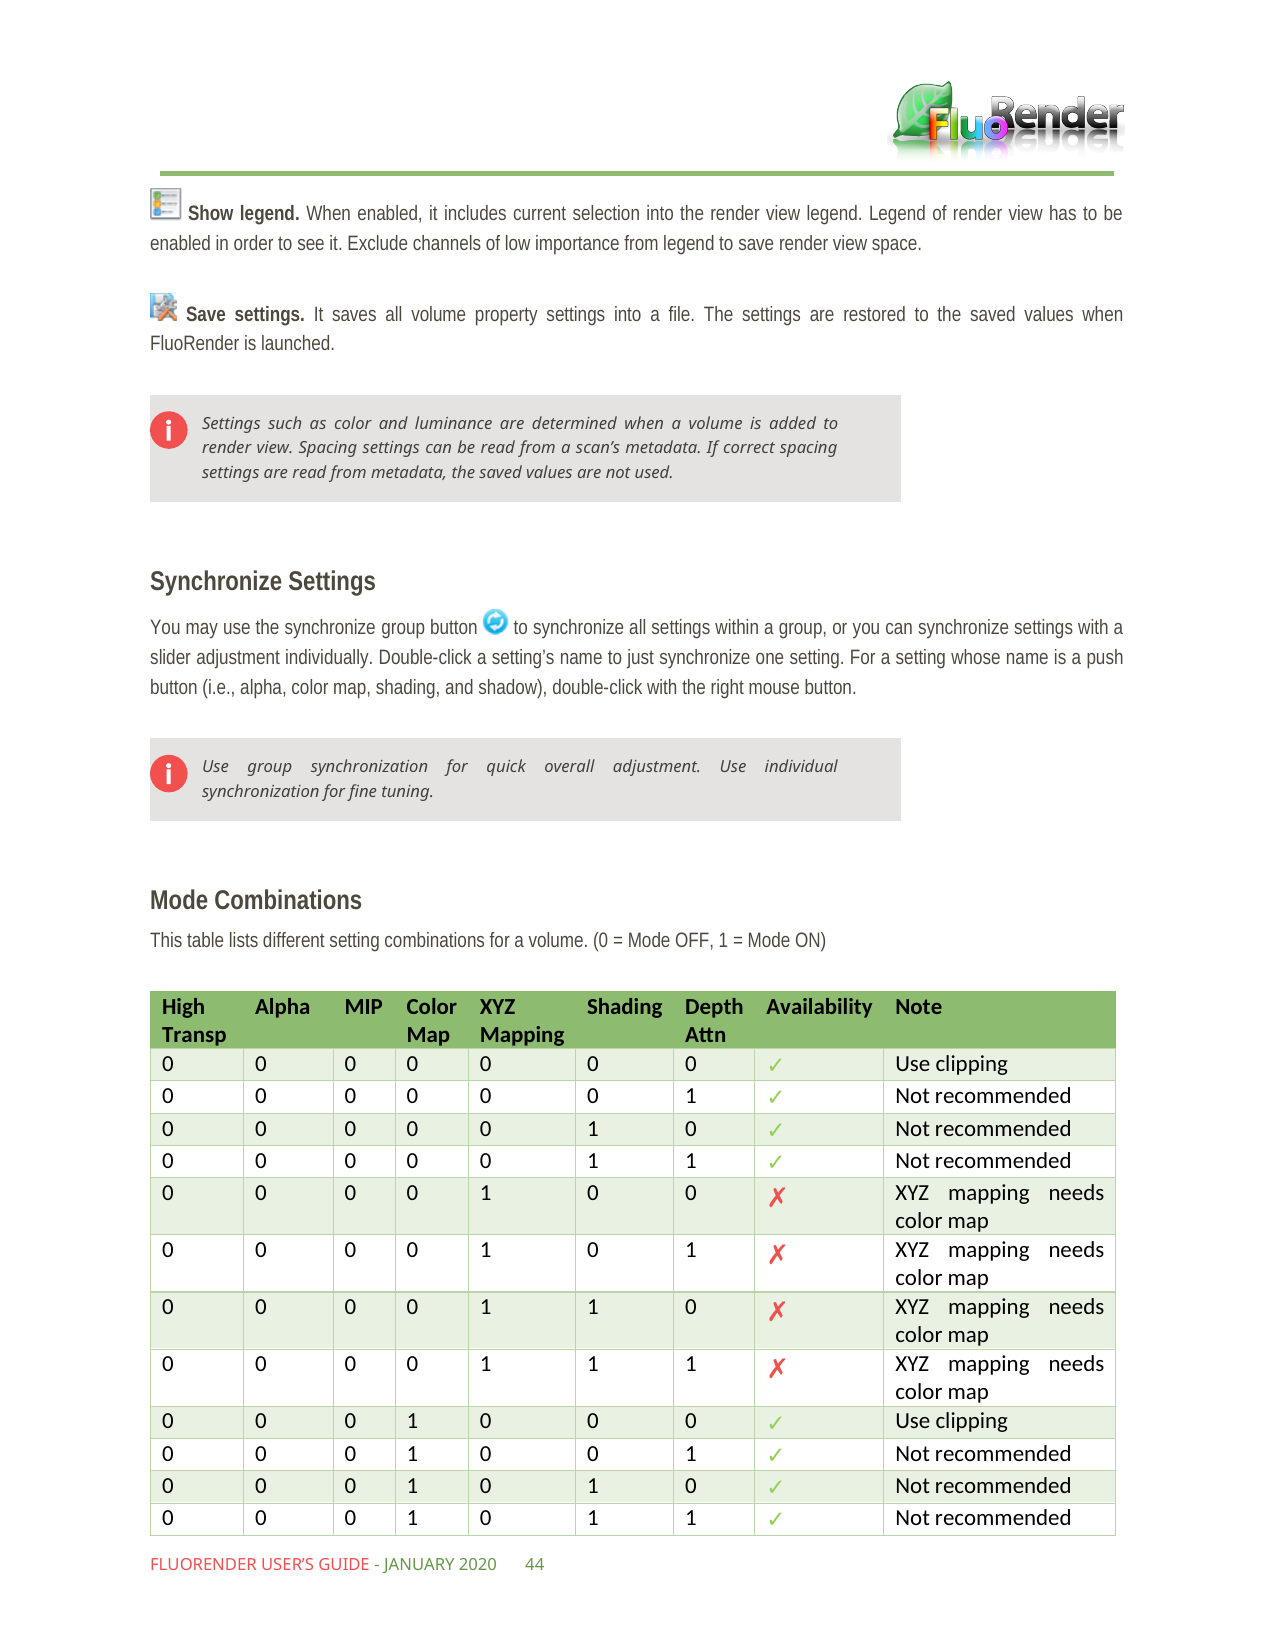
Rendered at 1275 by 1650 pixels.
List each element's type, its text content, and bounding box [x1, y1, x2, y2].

table_cell ✓ [755, 1471, 883, 1502]
table_cell 0 [469, 1407, 575, 1438]
subtitle Mode Combinations [150, 884, 1125, 915]
table_cell XYZ mapping needs color map [884, 1293, 1115, 1348]
table_cell 0 [674, 1114, 754, 1145]
table_cell 0 [244, 1504, 333, 1535]
table_cell 0 [151, 1049, 243, 1080]
table_cell 1 [576, 1471, 673, 1502]
table_cell 0 [396, 1178, 468, 1234]
table_cell ✓ [755, 1146, 883, 1177]
table_header Color Map [396, 992, 468, 1048]
table_cell 0 [244, 1081, 333, 1113]
table_cell 0 [151, 1350, 243, 1406]
table_cell XYZ mapping needs color map [884, 1350, 1115, 1406]
table_cell Not recommended [884, 1471, 1115, 1502]
table_cell ✓ [755, 1081, 883, 1113]
table_cell 0 [244, 1178, 333, 1234]
table_cell 0 [396, 1049, 468, 1080]
table_cell Use clipping [884, 1049, 1115, 1080]
table_cell 0 [576, 1235, 673, 1291]
table_cell 0 [396, 1293, 468, 1348]
table_cell 0 [334, 1178, 395, 1234]
table_cell 0 [334, 1293, 395, 1348]
table_cell 0 [334, 1235, 395, 1291]
table_cell 0 [151, 1293, 243, 1348]
text You may use the synchronize group button to synchronize all settings within a group, or you can synchronize settings with a slider adjustment individually. Double-click a setting’s name to just synchronize one setting. For a setting whose name is a push button (i.e., alpha, color map, shading, and shadow), double-click with the right mouse button. [150, 609, 1125, 699]
table_cell 0 [334, 1407, 395, 1438]
table_cell 0 [334, 1081, 395, 1113]
picture [150, 188, 182, 221]
table_cell 0 [244, 1471, 333, 1502]
table_cell 0 [469, 1146, 575, 1177]
table_cell Not recommended [884, 1504, 1115, 1535]
table_header Depth Attn [674, 992, 754, 1048]
table_cell 0 [469, 1081, 575, 1113]
table_cell 0 [151, 1081, 243, 1113]
table_cell 0 [151, 1439, 243, 1470]
table_cell ✓ [755, 1407, 883, 1438]
table_cell 0 [151, 1407, 243, 1438]
table_header Alpha [244, 992, 333, 1048]
table_cell Not recommended [884, 1114, 1115, 1145]
table_cell 0 [469, 1471, 575, 1502]
table_cell 0 [674, 1049, 754, 1080]
table_cell 1 [469, 1235, 575, 1291]
table_cell 0 [244, 1235, 333, 1291]
table_header [150, 395, 202, 502]
table_cell 0 [334, 1439, 395, 1470]
table_cell 0 [576, 1081, 673, 1113]
table_cell 0 [334, 1049, 395, 1080]
table_header [150, 738, 202, 821]
table_cell 1 [674, 1081, 754, 1113]
table_cell ✗ [755, 1235, 883, 1291]
table_cell 0 [334, 1504, 395, 1535]
table_header MIP [334, 992, 395, 1048]
table_cell Use clipping [884, 1407, 1115, 1438]
table_cell 0 [151, 1235, 243, 1291]
table_cell ✓ [755, 1439, 883, 1470]
table_cell 0 [469, 1439, 575, 1470]
table_cell 1 [469, 1350, 575, 1406]
table_cell 0 [396, 1114, 468, 1145]
table_cell 0 [244, 1350, 333, 1406]
table_cell 0 [151, 1178, 243, 1234]
table_cell 1 [469, 1178, 575, 1234]
table_cell 0 [576, 1407, 673, 1438]
table_cell 0 [469, 1114, 575, 1145]
table_cell 1 [469, 1293, 575, 1348]
table_cell Not recommended [884, 1439, 1115, 1470]
table_header Shading [576, 992, 673, 1048]
table_cell 0 [396, 1081, 468, 1113]
table_cell ✓ [755, 1114, 883, 1145]
table_cell ✗ [755, 1178, 883, 1234]
table_header Note [884, 992, 1115, 1048]
table_header XYZ Mapping [469, 992, 575, 1048]
table_cell 0 [151, 1146, 243, 1177]
table_header Use group synchronization for quick overall adjustment. Use individual synchronization for fine tuning. [202, 738, 901, 821]
table_cell XYZ mapping needs color map [884, 1178, 1115, 1234]
table_cell 0 [334, 1350, 395, 1406]
table_cell ✓ [755, 1049, 883, 1080]
table_cell 0 [674, 1407, 754, 1438]
table_cell XYZ mapping needs color map [884, 1235, 1115, 1291]
table_cell 1 [396, 1439, 468, 1470]
table_cell 0 [469, 1049, 575, 1080]
table_header Availability [755, 992, 883, 1048]
table_cell 0 [674, 1293, 754, 1348]
table_cell 0 [396, 1235, 468, 1291]
table_header High Transp [151, 992, 243, 1048]
table_cell 0 [244, 1114, 333, 1145]
table_cell 0 [244, 1146, 333, 1177]
table_cell 0 [576, 1178, 673, 1234]
picture [887, 75, 1125, 165]
table_cell 0 [151, 1471, 243, 1502]
table_cell Not recommended [884, 1081, 1115, 1113]
text This table lists different setting combinations for a volume. (0 = Mode OFF, 1 = Mode ON) [150, 928, 1125, 952]
table_cell 0 [244, 1293, 333, 1348]
table_cell 0 [151, 1114, 243, 1145]
table_cell 0 [151, 1504, 243, 1535]
table_cell 0 [334, 1146, 395, 1177]
table_cell 1 [576, 1504, 673, 1535]
table_cell 0 [576, 1439, 673, 1470]
table_cell 1 [674, 1146, 754, 1177]
picture [482, 609, 509, 635]
table_header Settings such as color and luminance are determined when a volume is added to render view. Spacing settings can be read from a scan’s metadata. If correct spacing settings are read from metadata, the saved values are not used. [202, 395, 901, 502]
table_cell 0 [396, 1350, 468, 1406]
table_cell ✗ [755, 1293, 883, 1348]
picture [150, 293, 177, 321]
table_cell ✗ [755, 1350, 883, 1406]
table_cell 0 [469, 1504, 575, 1535]
table_cell 1 [674, 1235, 754, 1291]
table_cell 0 [396, 1146, 468, 1177]
table_cell Not recommended [884, 1146, 1115, 1177]
table_cell 1 [576, 1114, 673, 1145]
table_cell 0 [244, 1407, 333, 1438]
table_cell 1 [674, 1504, 754, 1535]
table_cell 0 [674, 1471, 754, 1502]
table_cell 1 [576, 1146, 673, 1177]
table_cell 1 [674, 1439, 754, 1470]
table_cell 0 [244, 1439, 333, 1470]
table_cell ✓ [755, 1504, 883, 1535]
table_cell 1 [396, 1504, 468, 1535]
table_cell 0 [334, 1114, 395, 1145]
table_cell 1 [396, 1471, 468, 1502]
table_cell 0 [334, 1471, 395, 1502]
subtitle Synchronize Settings [150, 566, 1125, 597]
table_cell 0 [674, 1178, 754, 1234]
table_cell 1 [576, 1350, 673, 1406]
text Save settings. It saves all volume property settings into a file. The settings are restored to the saved values when FluoRender is launched. [150, 294, 1125, 355]
table_cell 0 [244, 1049, 333, 1080]
table_cell 1 [396, 1407, 468, 1438]
table_cell 1 [576, 1293, 673, 1348]
text Show legend. When enabled, it includes current selection into the render view legend. Legend of render view has to be enabled in order to see it. Exclude channels of low importance from legend to save render view space. [150, 189, 1125, 255]
table_cell 0 [576, 1049, 673, 1080]
table_cell 1 [674, 1350, 754, 1406]
